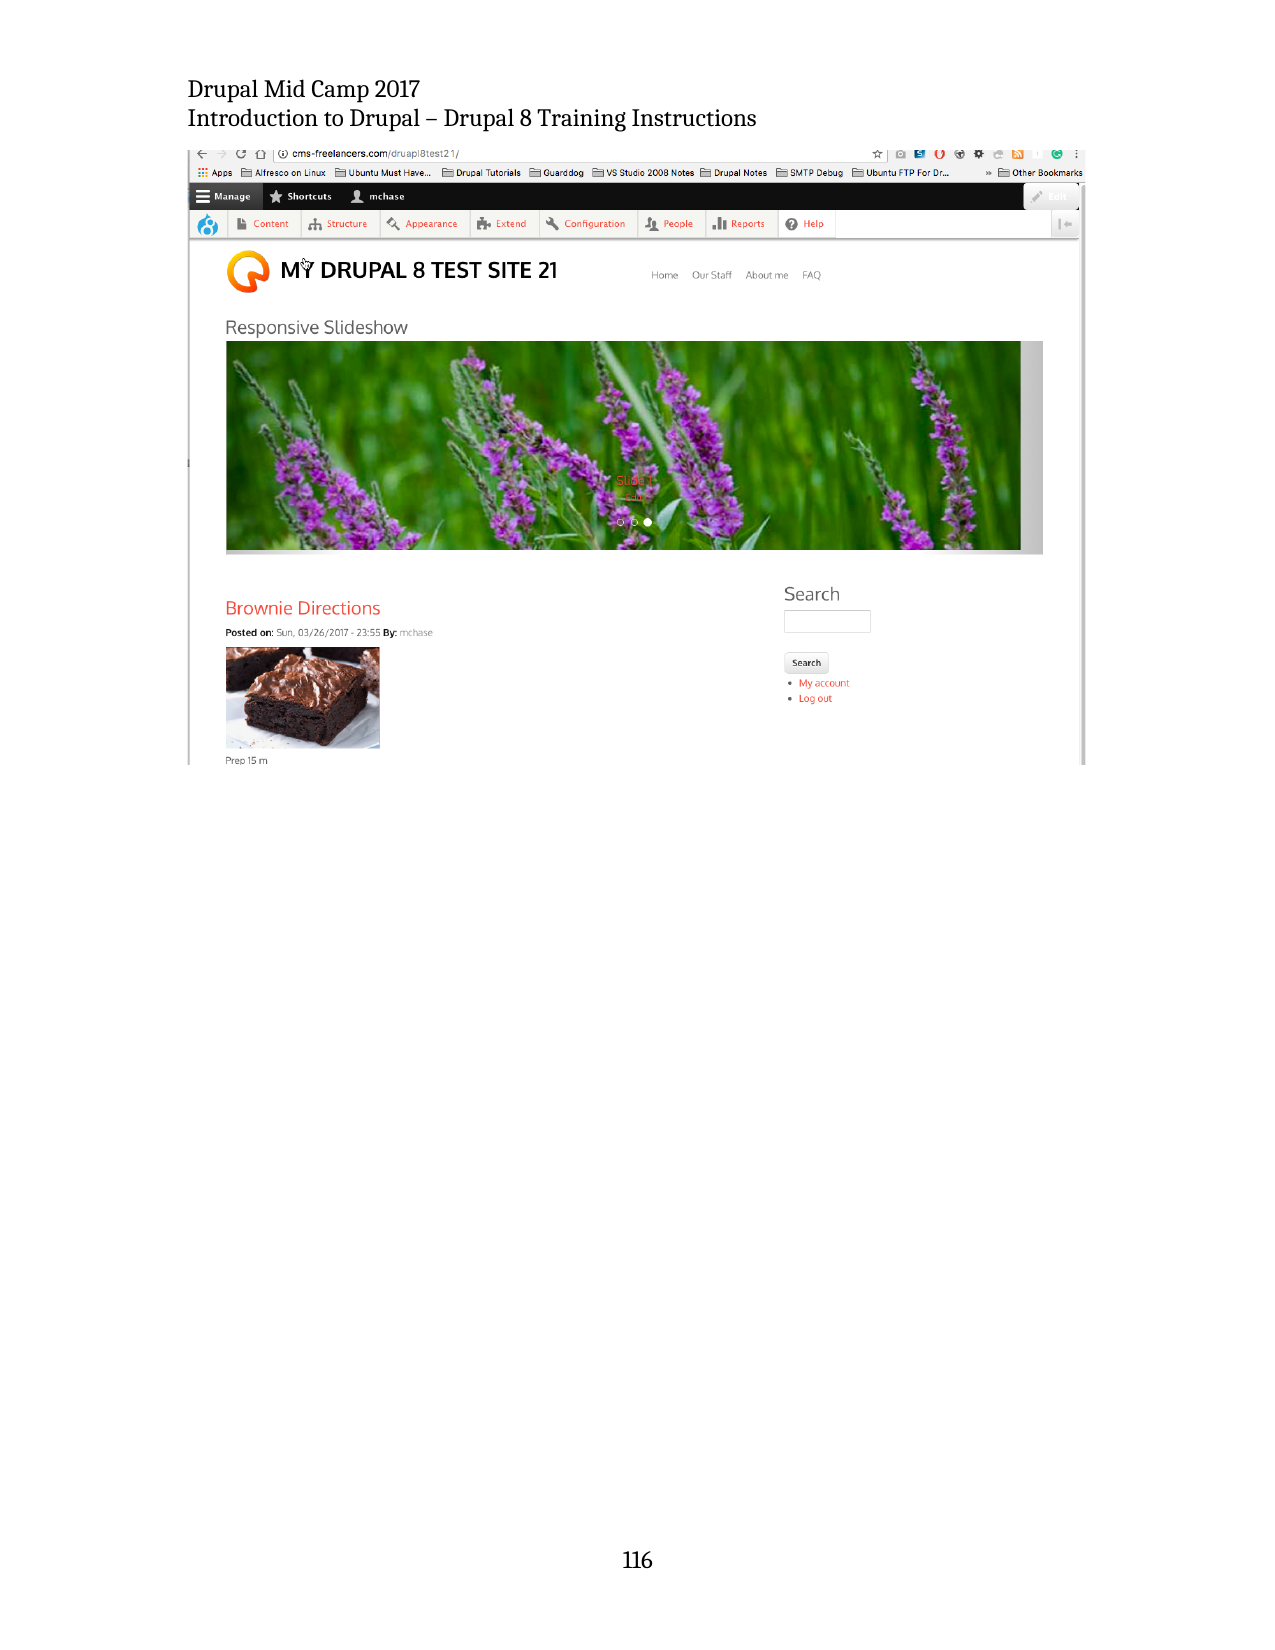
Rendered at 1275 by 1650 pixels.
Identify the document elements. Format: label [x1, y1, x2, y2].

picture [187, 150, 1086, 765]
